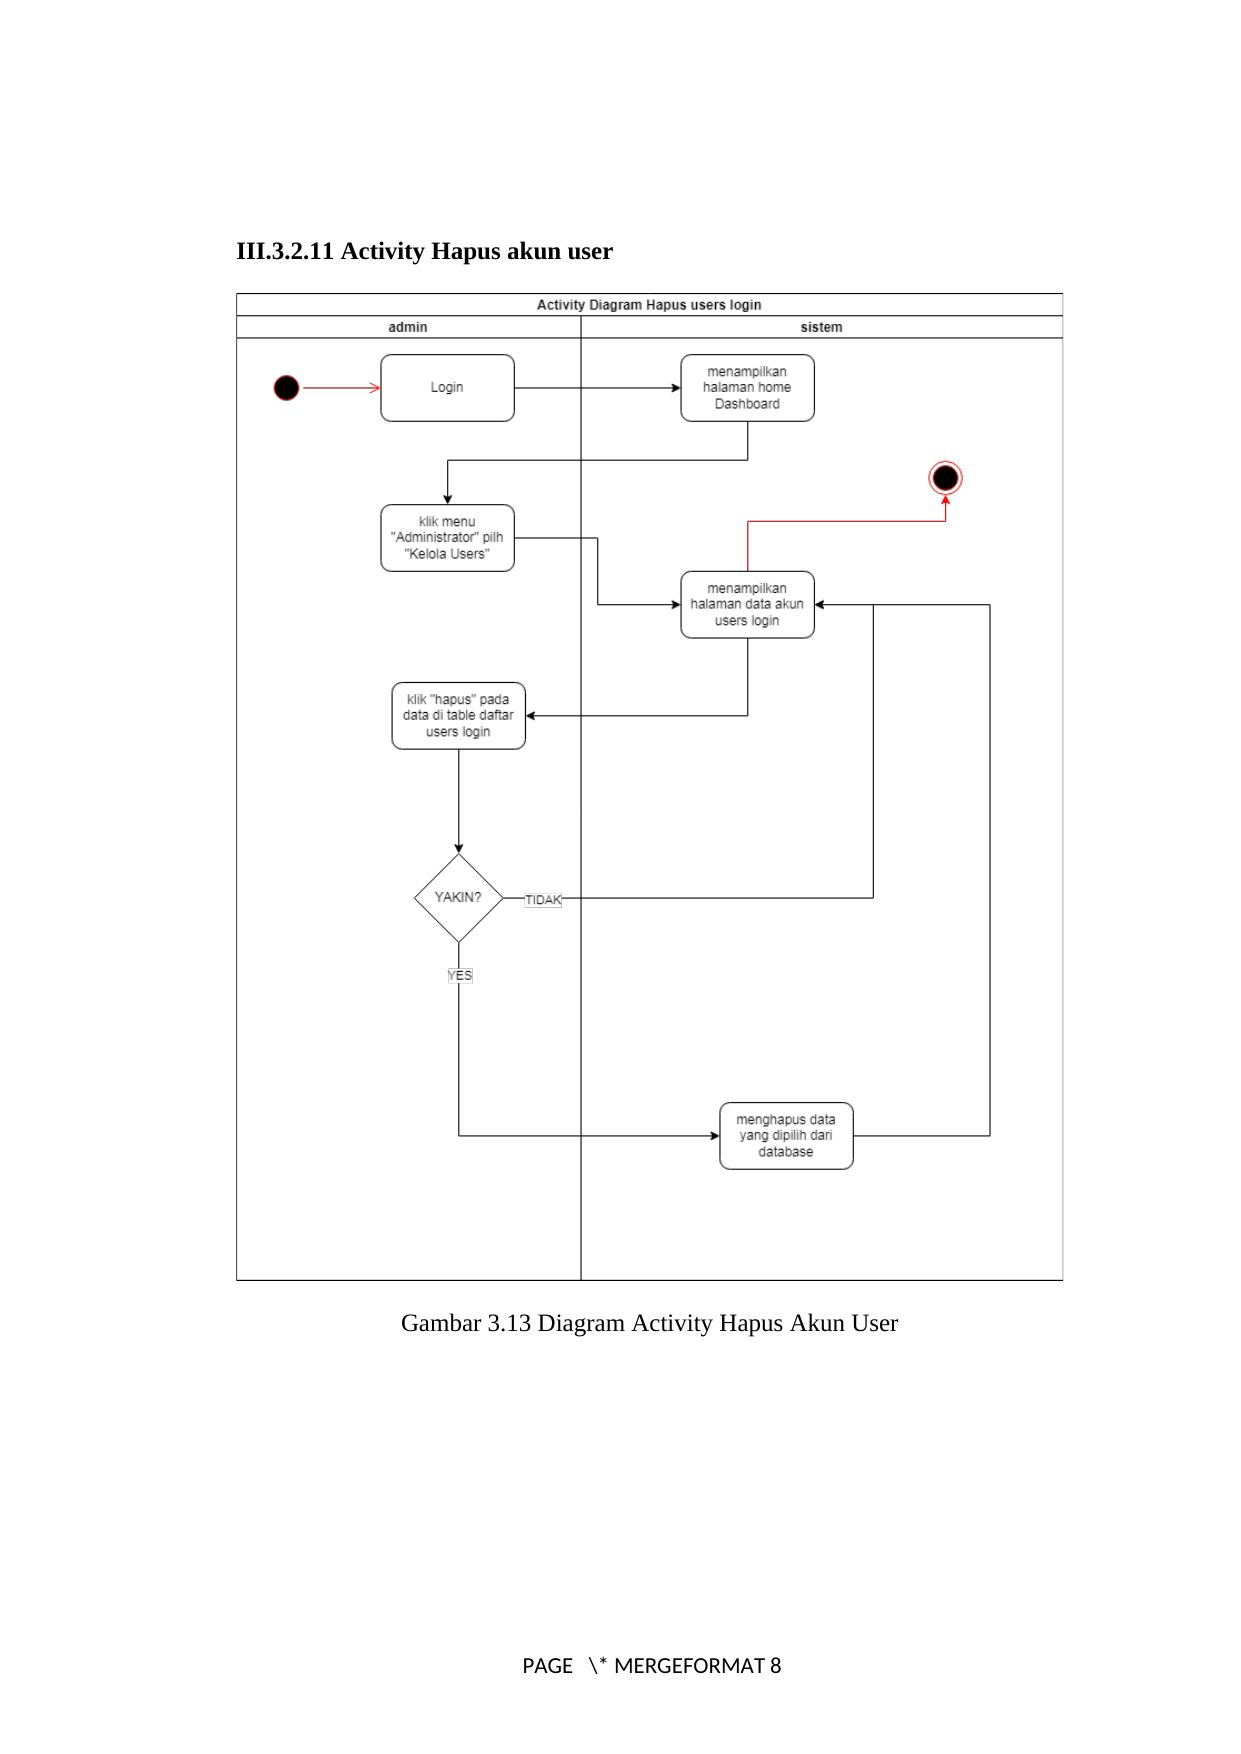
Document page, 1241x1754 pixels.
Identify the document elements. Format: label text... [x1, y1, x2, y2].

text Gambar 3.13 Diagram Activity Hapus Akun User [236, 1308, 1063, 1337]
picture [236, 293, 1064, 1281]
subtitle Activity Hapus akun user [236, 236, 1063, 265]
